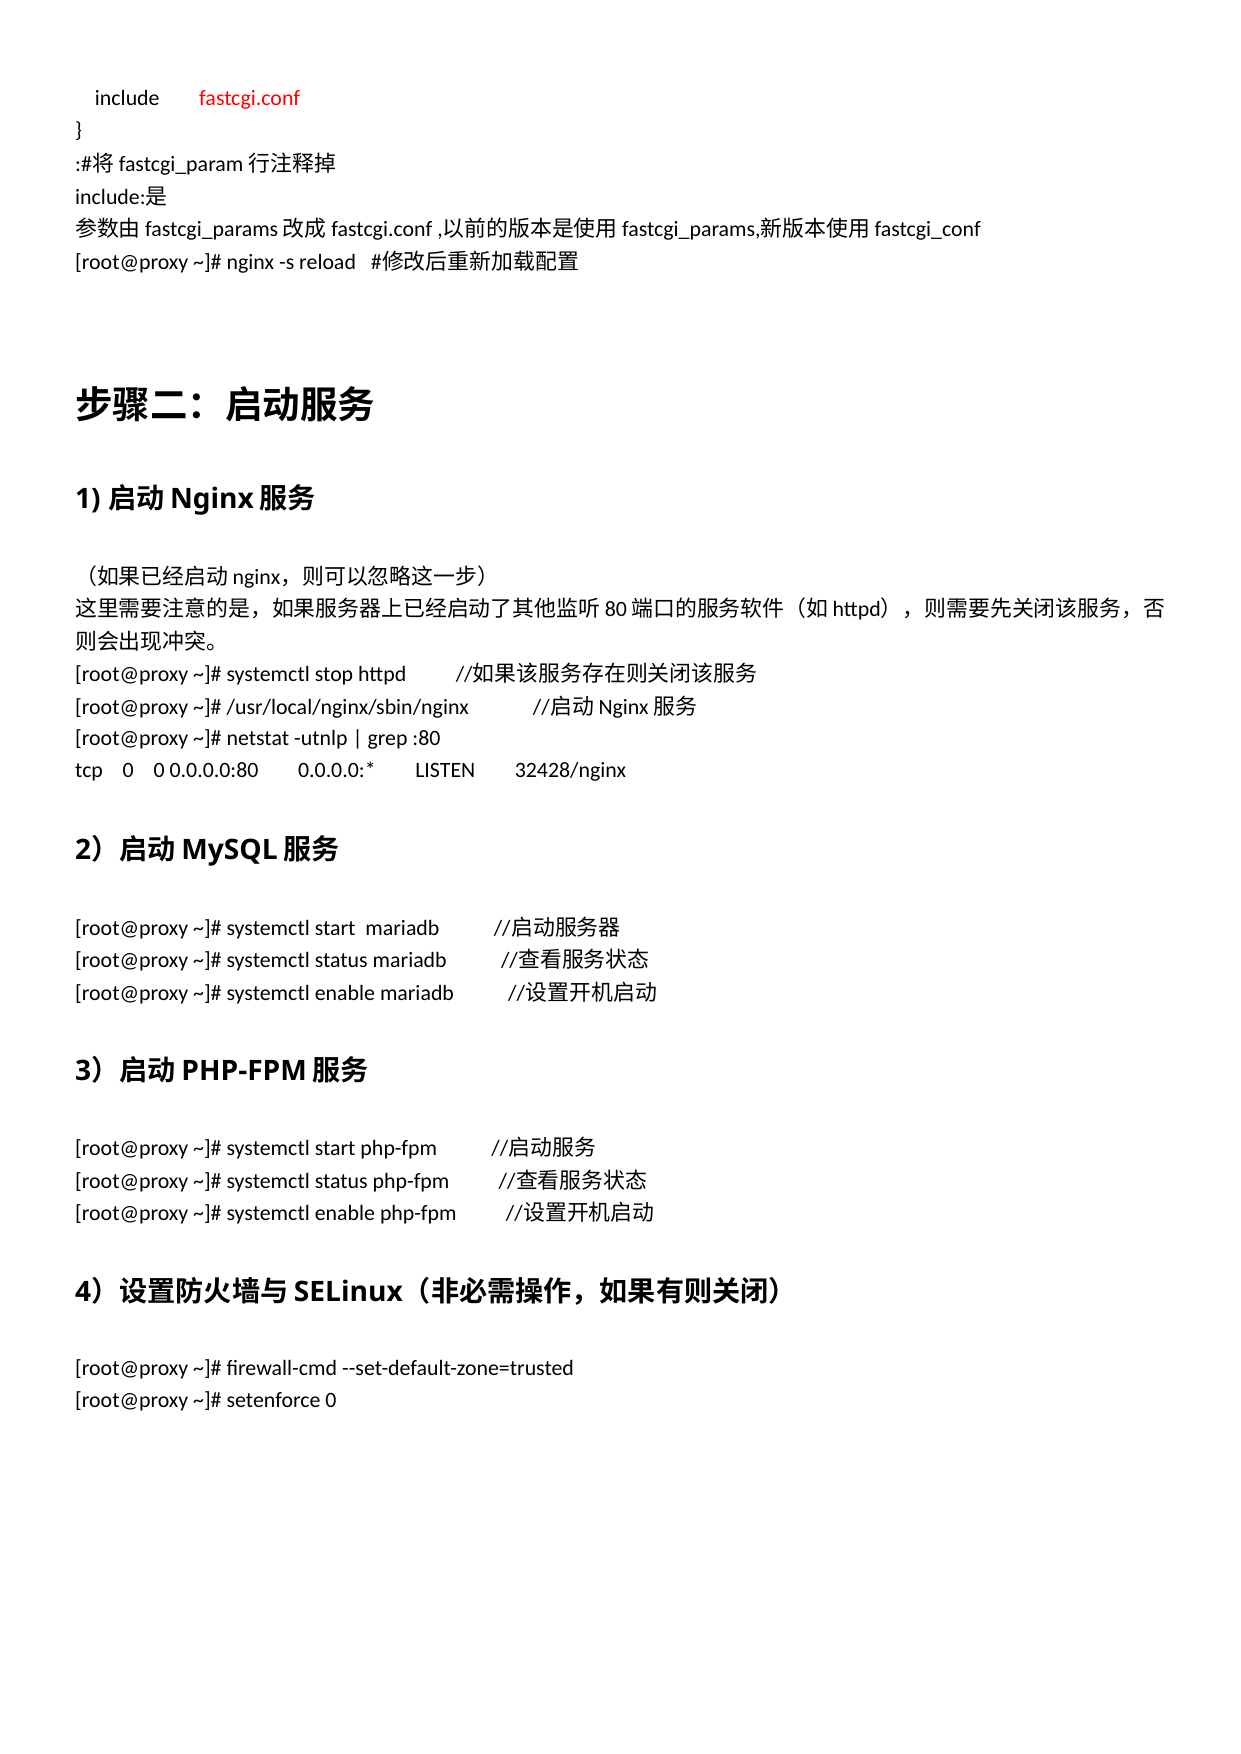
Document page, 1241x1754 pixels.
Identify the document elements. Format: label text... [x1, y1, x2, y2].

text include fastcgi.conf [75, 81, 1165, 113]
text include:是 [75, 178, 1165, 211]
text [root@proxy ~]# netstat -utnlp | grep :80 [75, 721, 1165, 753]
subtitle 3）启动PHP-FPM服务 [75, 1036, 1165, 1101]
text [root@proxy ~]# systemctl start mariadb //启动服务器 [75, 909, 1165, 942]
text tcp 0 0 0.0.0.0:80 0.0.0.0:* LISTEN 32428/nginx [75, 753, 1165, 786]
text [root@proxy ~]# nginx -s reload #修改后重新加载配置 [75, 243, 1165, 276]
text [root@proxy ~]# systemctl stop httpd //如果该服务存在则关闭该服务 [75, 656, 1165, 688]
text 这里需要注意的是，如果服务器上已经启动了其他监听80端口的服务软件（如httpd），则需要先关闭该服务，否则会出现冲突。 [75, 591, 1165, 656]
text （如果已经启动nginx，则可以忽略这一步） [75, 558, 1165, 591]
text [root@proxy ~]# systemctl status php-fpm //查看服务状态 [75, 1162, 1165, 1195]
subtitle 启动Nginx服务 [75, 464, 1165, 529]
text 参数由fastcgi_params改成 fastcgi.conf ,以前的版本是使用fastcgi_params,新版本使用fastcgi_conf [75, 211, 1165, 243]
subtitle 4）设置防火墙与SELinux（非必需操作，如果有则关闭） [75, 1257, 1165, 1322]
text [root@proxy ~]# systemctl enable php-fpm //设置开机启动 [75, 1195, 1165, 1227]
text } [75, 113, 1165, 146]
subtitle 2）启动MySQL服务 [75, 815, 1165, 880]
text :#将 fastcgi_param 行注释掉 [75, 146, 1165, 178]
text [root@proxy ~]# firewall-cmd --set-default-zone=trusted [75, 1351, 1165, 1383]
text [root@proxy ~]# systemctl status mariadb //查看服务状态 [75, 942, 1165, 974]
text [root@proxy ~]# /usr/local/nginx/sbin/nginx //启动Nginx服务 [75, 688, 1165, 721]
text [root@proxy ~]# setenforce 0 [75, 1383, 1165, 1416]
text [root@proxy ~]# systemctl enable mariadb //设置开机启动 [75, 974, 1165, 1007]
subtitle 步骤二：启动服务 [75, 370, 1165, 435]
text [root@proxy ~]# systemctl start php-fpm //启动服务 [75, 1130, 1165, 1162]
